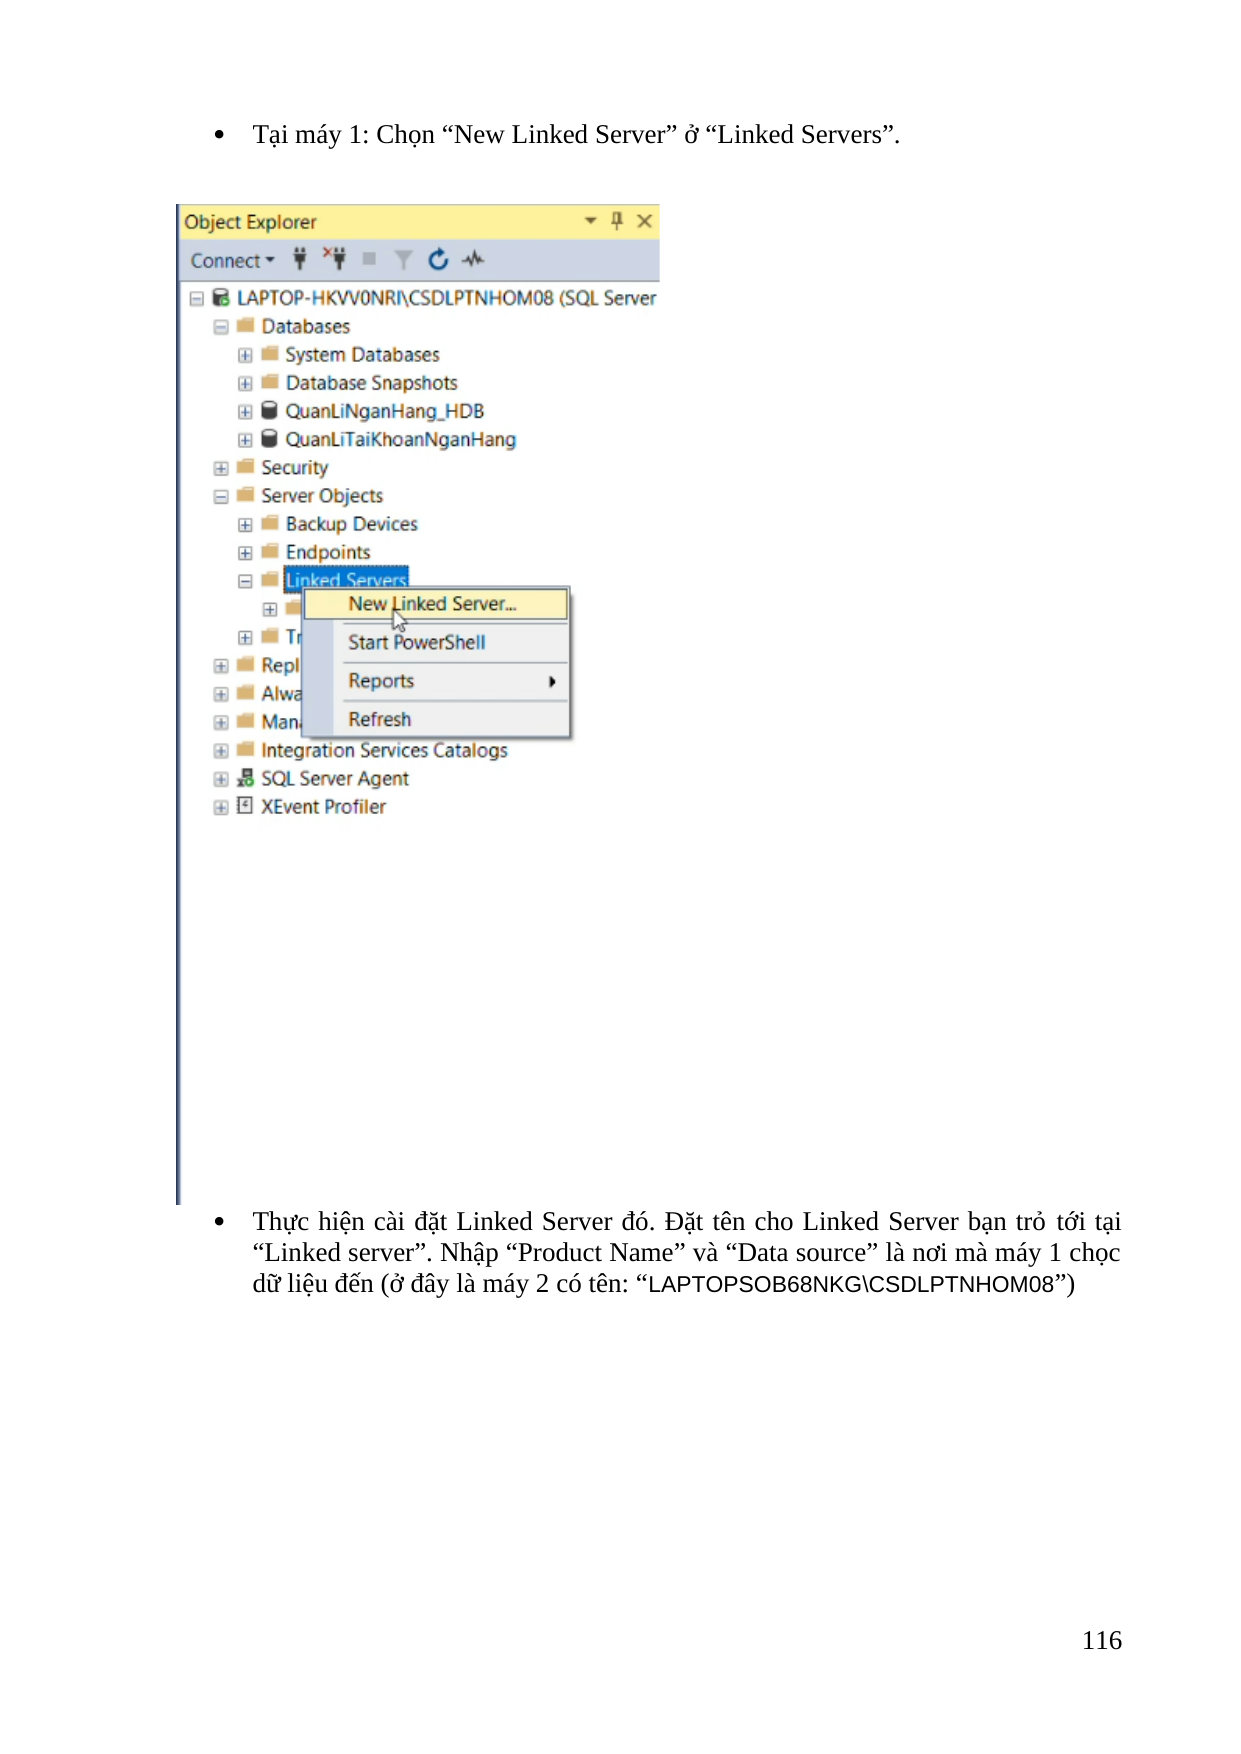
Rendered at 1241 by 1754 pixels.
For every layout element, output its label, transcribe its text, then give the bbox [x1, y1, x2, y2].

list Tại máy 1: Chọn “New Linked Server” ở “Linked Servers”. [215, 118, 1122, 149]
picture [176, 204, 660, 1205]
list Thực hiện cài đặt Linked Server đó. Đặt tên cho Linked Server bạn trỏ tới tại “Linked server”. Nhập “Product Name” và “Data source” là nơi mà máy 1 chọc dữ liệu đến (ở đây là máy 2 có tên: “LAPTOPSOB68NKG\CSDLPTNHOM08”) [215, 1205, 1122, 1299]
